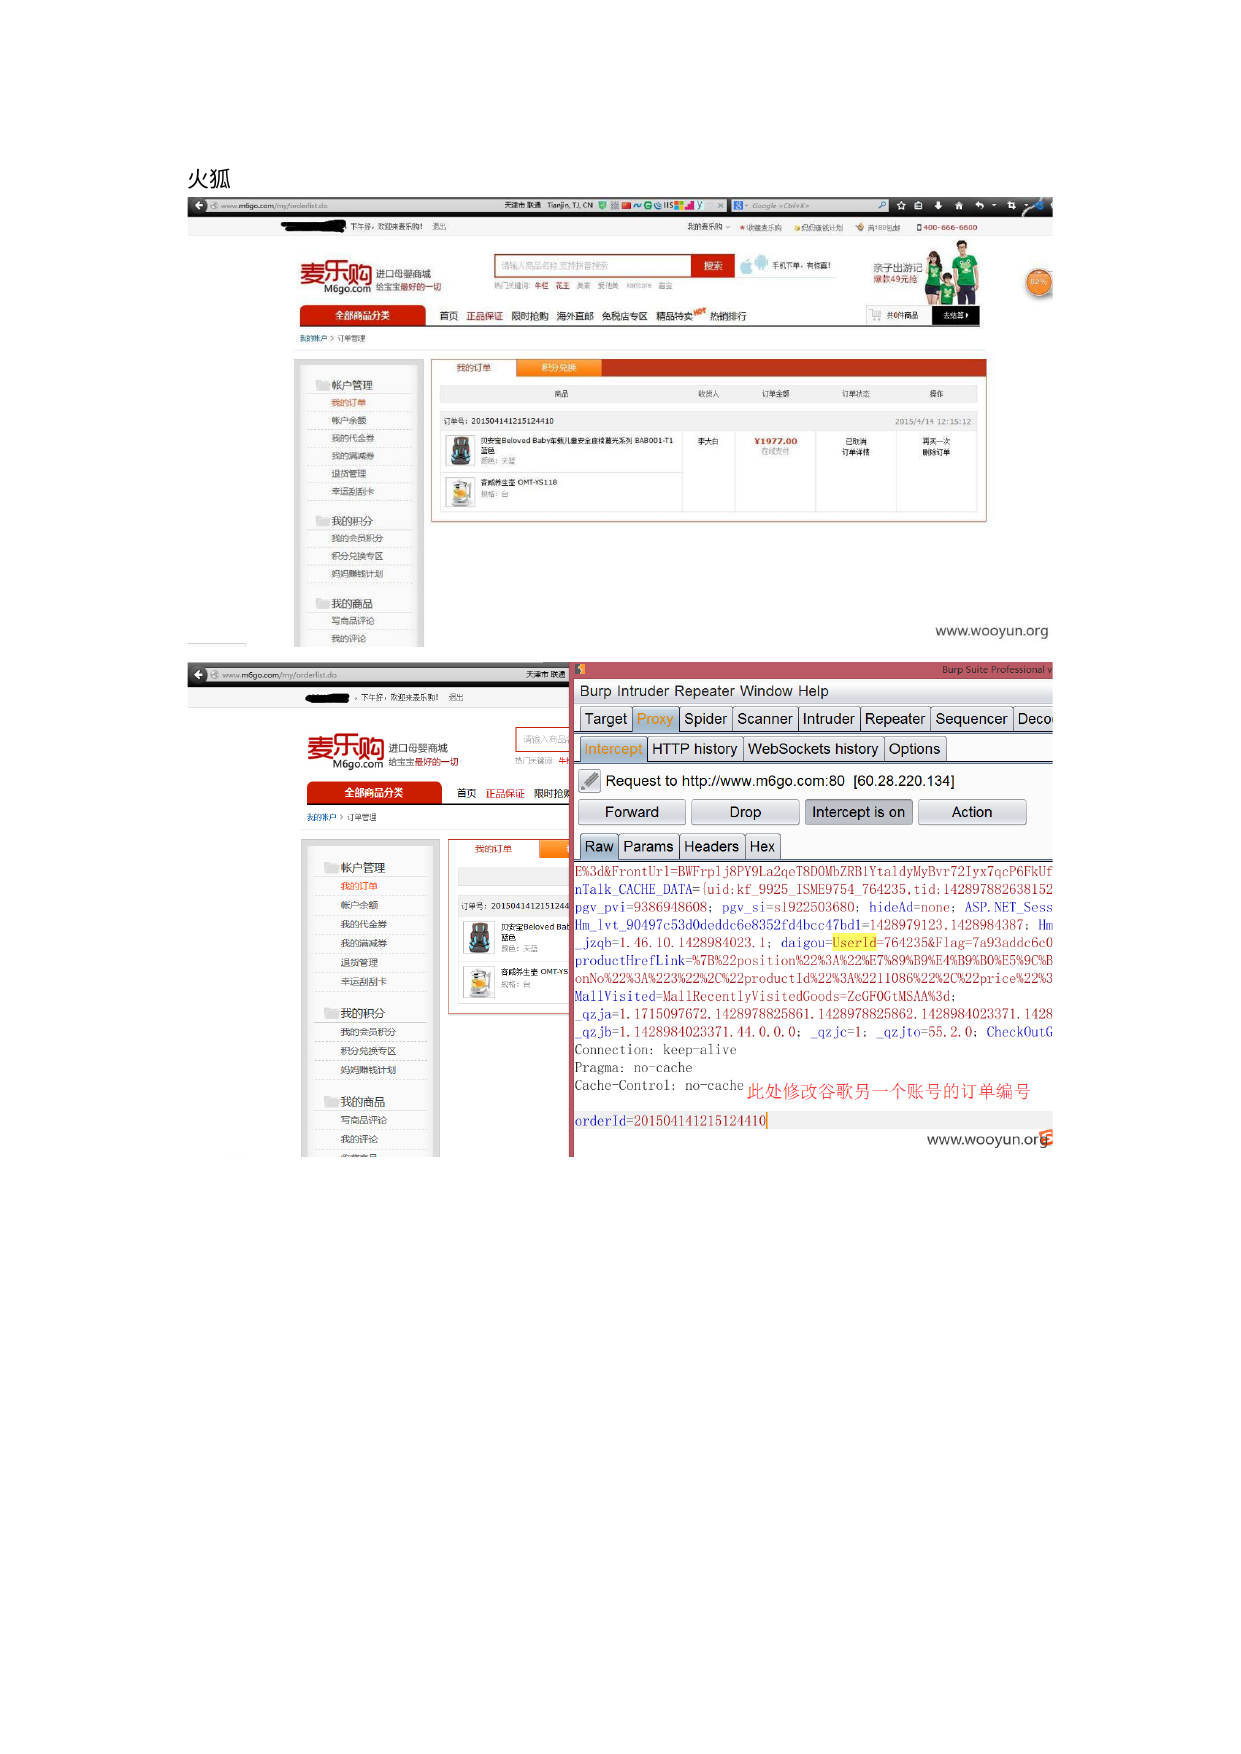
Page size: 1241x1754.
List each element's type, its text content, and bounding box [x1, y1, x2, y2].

picture [187, 662, 1053, 1157]
picture [187, 197, 1053, 647]
text 火狐 [187, 162, 1053, 194]
